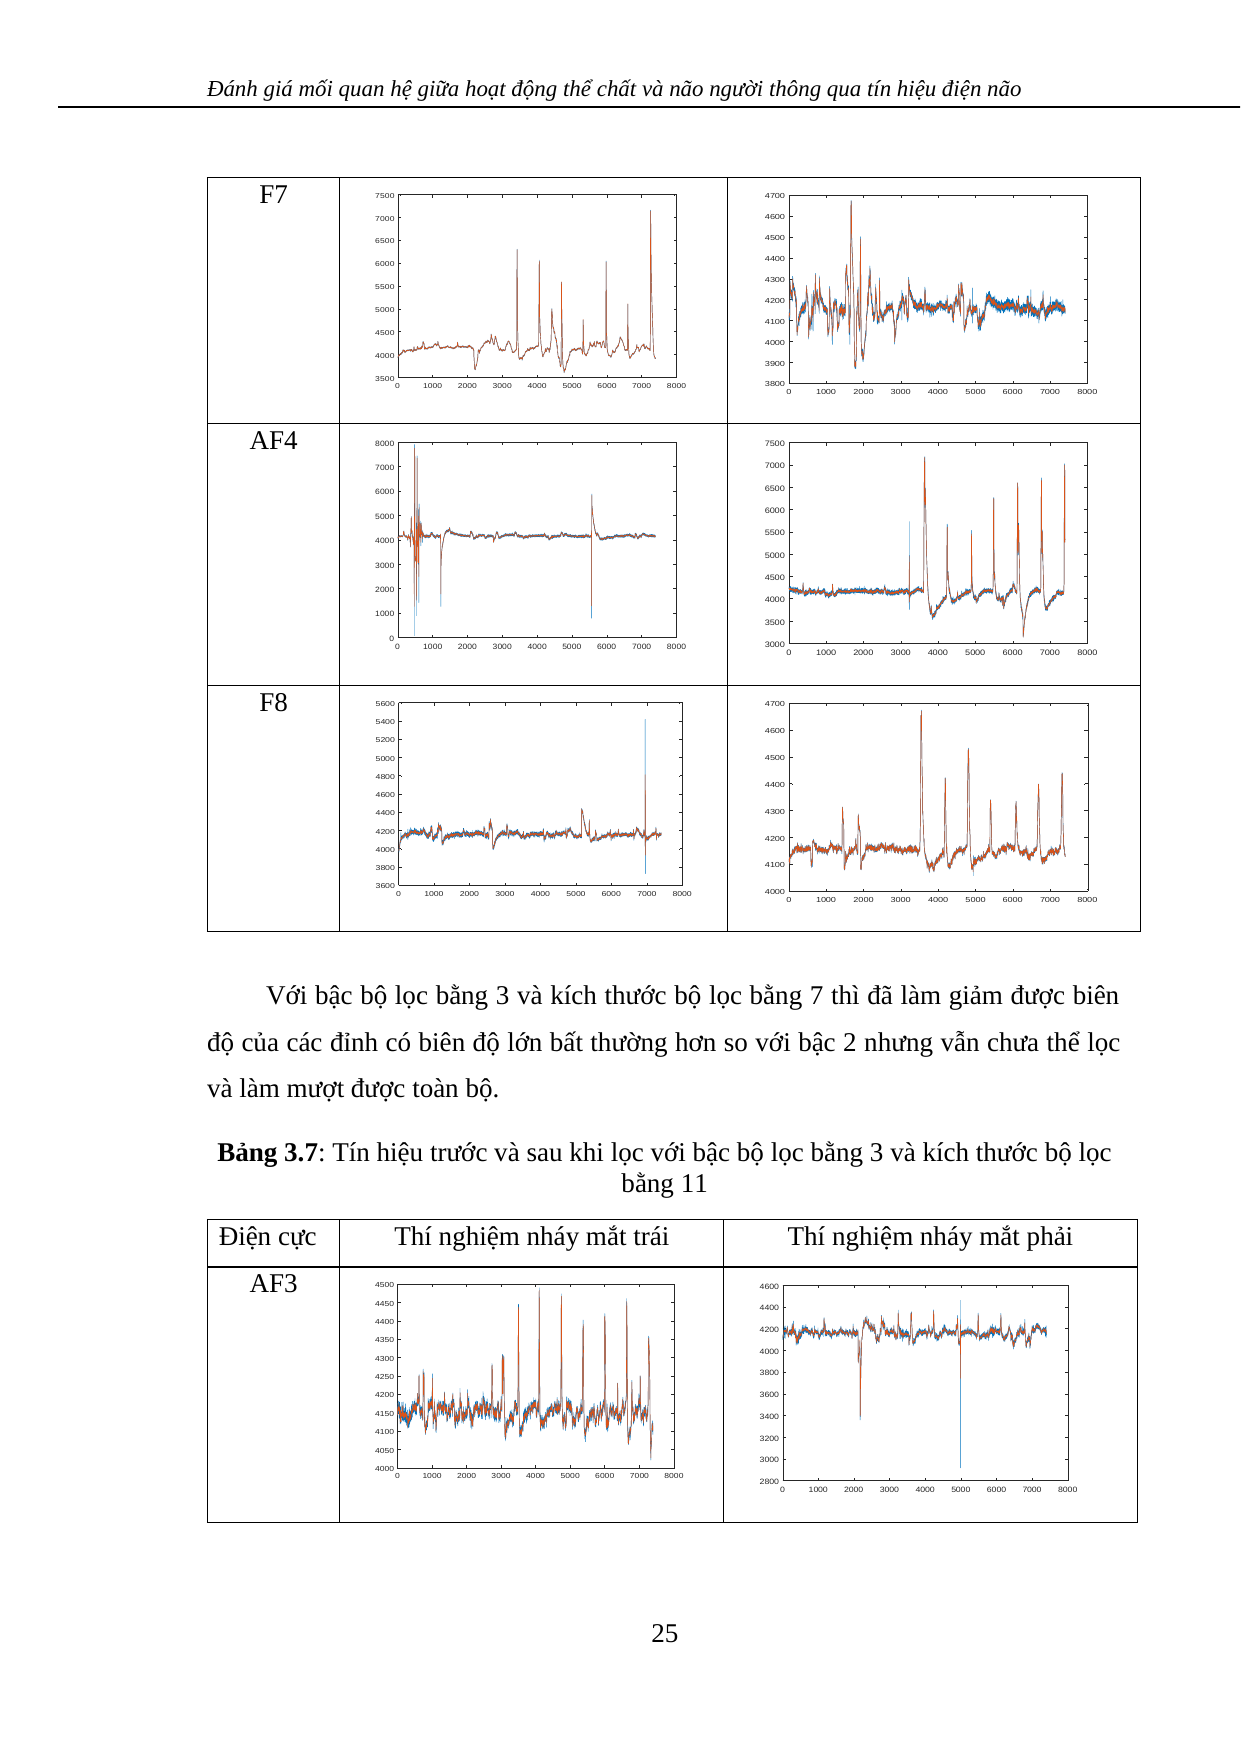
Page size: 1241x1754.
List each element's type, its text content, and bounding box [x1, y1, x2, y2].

table_cell [340, 1268, 723, 1522]
table_cell [340, 178, 727, 423]
table_cell [724, 1268, 1137, 1522]
table_cell [728, 178, 1140, 423]
table_cell [340, 424, 727, 685]
table_header Thí nghiệm nháy mắt phải [724, 1220, 1137, 1266]
table_cell F7 [208, 178, 339, 423]
table_header Thí nghiệm nháy mắt trái [340, 1220, 723, 1266]
table_header Điện cực [208, 1220, 339, 1266]
table_cell AF3 [208, 1268, 339, 1522]
list Với bậc bộ lọc bằng 3 và kích thước bộ lọc bằng 7 thì đã làm giảm được biên độ của các đỉnh có biên độ lớn bất thường hơn so với bậc 2 nhưng vẫn chưa thể lọc và làm mượt được toàn bộ. [207, 979, 1122, 1103]
table_cell AF4 [208, 424, 339, 685]
table_cell [728, 424, 1140, 685]
table_cell [340, 686, 727, 931]
table_cell [728, 686, 1140, 931]
table_cell F8 [208, 686, 339, 931]
